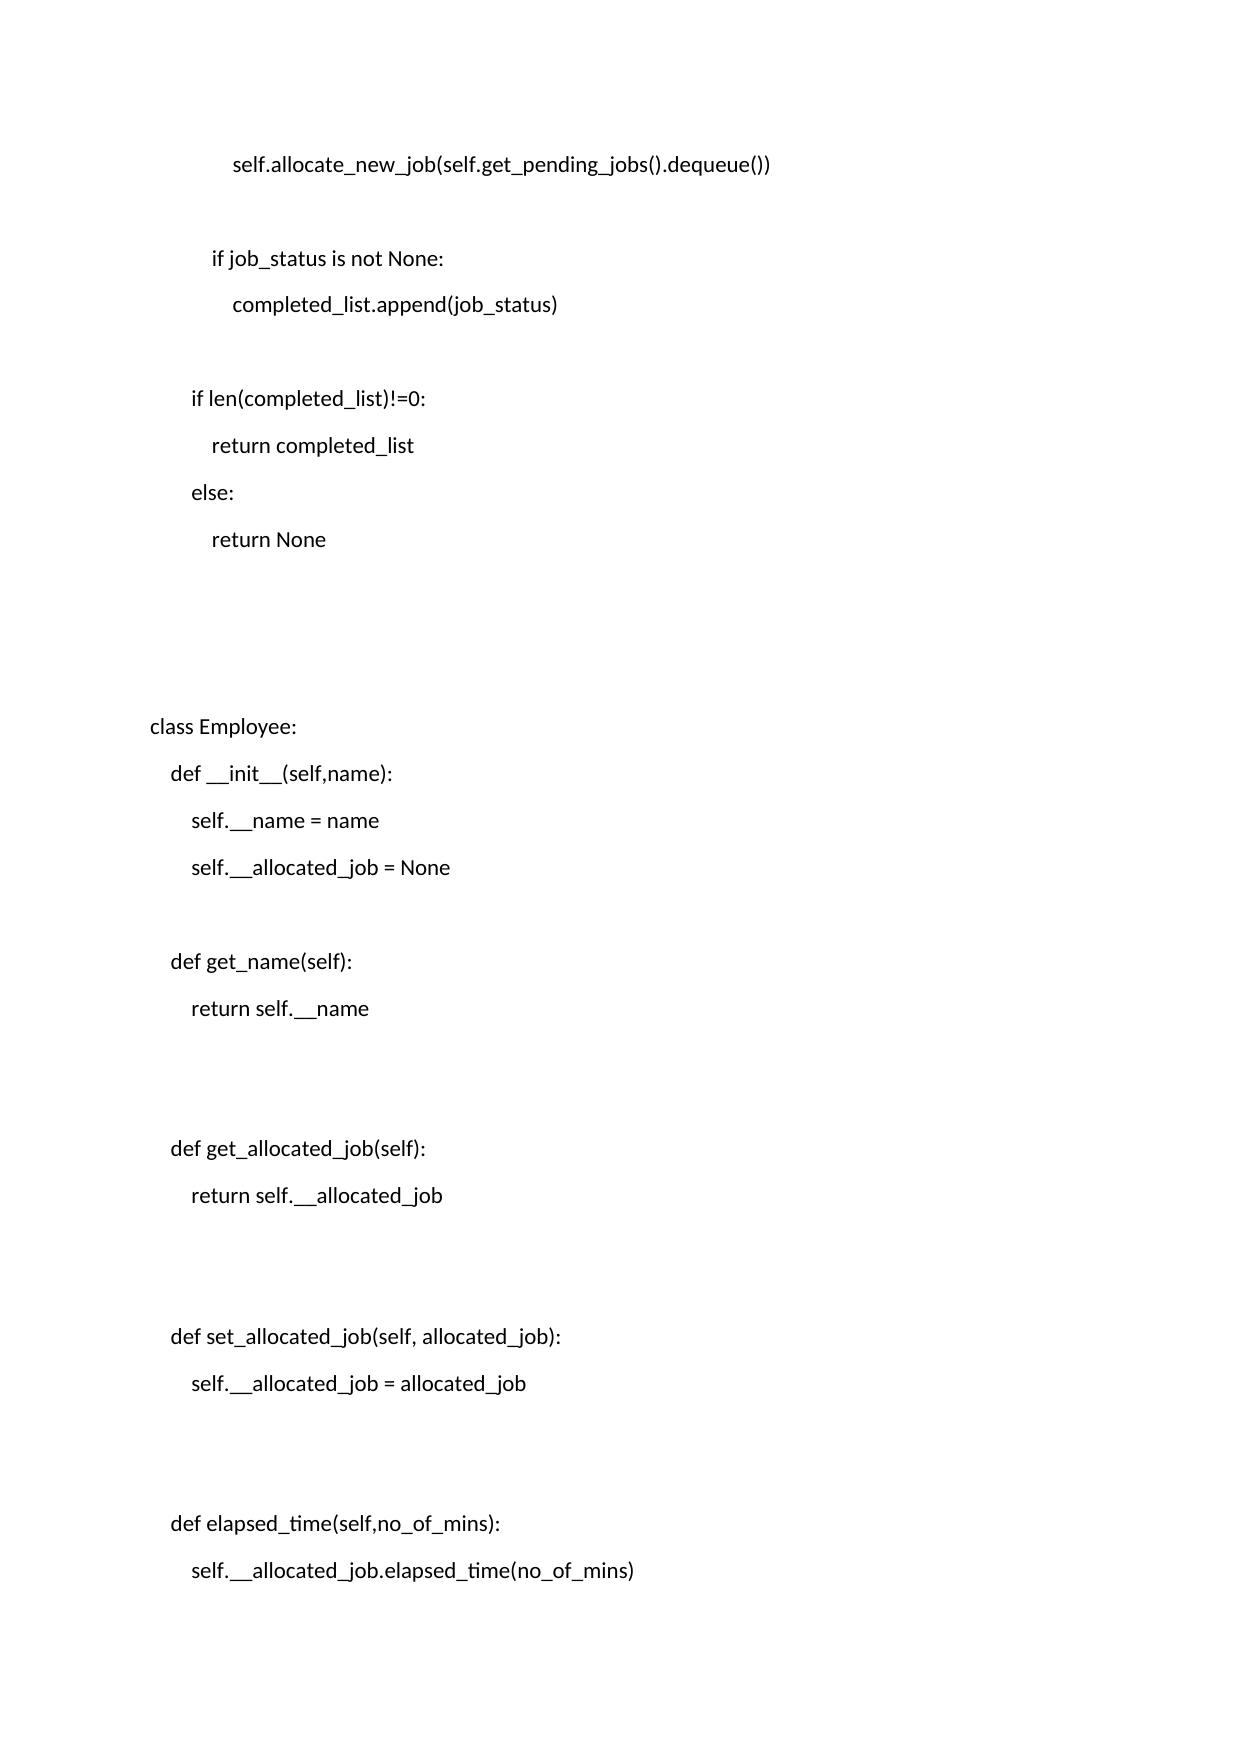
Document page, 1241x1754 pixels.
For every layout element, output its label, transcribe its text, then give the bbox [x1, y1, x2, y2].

text completed_list.append(job_status) [150, 291, 1090, 319]
text def __init__(self,name): [150, 759, 1090, 787]
text def elapsed_time(self,no_of_mins): [150, 1509, 1090, 1537]
text if len(completed_list)!=0: [150, 384, 1090, 412]
text return self.__allocated_job [150, 1181, 1090, 1209]
text return None [150, 525, 1090, 553]
text def set_allocated_job(self, allocated_job): [150, 1322, 1090, 1350]
text return self.__name [150, 994, 1090, 1022]
text self.__allocated_job = allocated_job [150, 1369, 1090, 1397]
text else: [150, 478, 1090, 506]
text self.__name = name [150, 806, 1090, 834]
text class Employee: [150, 712, 1090, 741]
text def get_allocated_job(self): [150, 1134, 1090, 1162]
text def get_name(self): [150, 947, 1090, 975]
text self.__allocated_job = None [150, 853, 1090, 881]
text if job_status is not None: [150, 244, 1090, 272]
text self.__allocated_job.elapsed_time(no_of_mins) [150, 1556, 1090, 1584]
text return completed_list [150, 431, 1090, 459]
text self.allocate_new_job(self.get_pending_jobs().dequeue()) [150, 150, 1090, 178]
